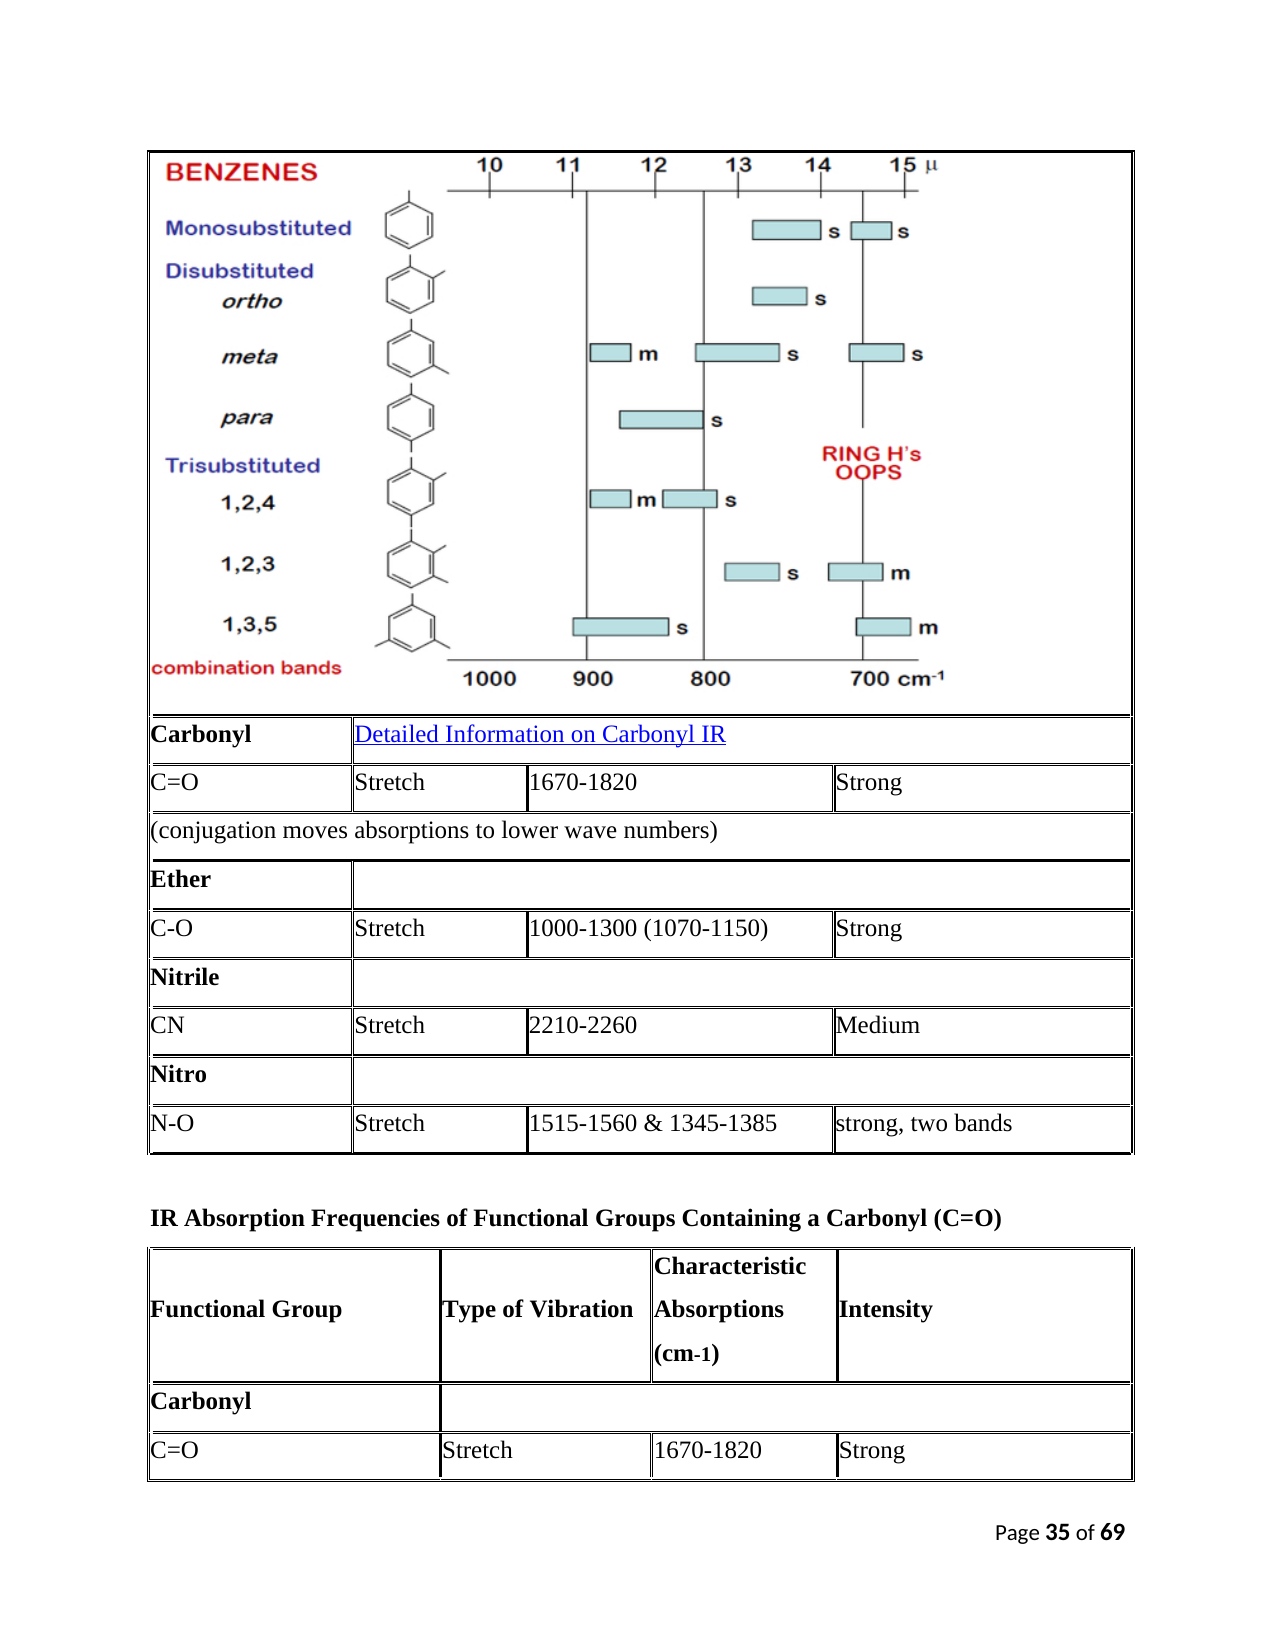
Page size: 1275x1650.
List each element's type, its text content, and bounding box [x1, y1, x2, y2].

table_cell IR Absorption Frequencies of Functional Groups Containing a Carbonyl (C=O) [149, 1152, 1133, 1247]
table_cell 1670-1820 [652, 1434, 837, 1479]
table_cell [354, 1054, 1132, 1103]
table_cell Strong [836, 908, 1132, 956]
table_cell Medium [834, 1006, 1133, 1054]
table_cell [150, 153, 1131, 714]
table_cell [442, 1381, 1132, 1431]
table_cell Stretch [354, 766, 526, 811]
table_cell C=O [149, 1431, 440, 1479]
picture [150, 154, 961, 700]
table_cell [354, 859, 1131, 908]
table_cell Stretch [354, 1009, 526, 1054]
table_cell Type of Vibration [442, 1250, 650, 1381]
table_cell Detailed Information on Carbonyl IR [354, 714, 1132, 762]
table_cell Stretch [354, 912, 526, 956]
table_cell CN [149, 1006, 353, 1054]
table_cell [354, 956, 1132, 1006]
table_cell (conjugation moves absorptions to lower wave numbers) [149, 811, 1133, 859]
table_cell Ether [150, 859, 351, 908]
table_cell Nitro [150, 1054, 351, 1103]
table_cell Strong [837, 1431, 1133, 1479]
table_cell Strong [836, 763, 1132, 811]
table_cell strong, two bands [836, 1104, 1132, 1152]
table_cell Stretch [440, 1434, 652, 1479]
table_cell Characteristic Absorptions (cm-1) [653, 1250, 836, 1381]
table_cell Nitrile [150, 956, 351, 1006]
table_cell Carbonyl [150, 714, 351, 762]
table_cell 1515-1560 & 1345-1385 [529, 1107, 832, 1152]
table_cell Stretch [354, 1107, 526, 1152]
table_cell 1000-1300 (1070-1150) [529, 912, 832, 956]
table_cell Functional Group [149, 1247, 440, 1381]
table_cell Carbonyl [150, 1381, 439, 1431]
table_cell C=O [150, 763, 351, 811]
table_cell 1670-1820 [529, 766, 832, 811]
table_cell N-O [150, 1104, 351, 1152]
table_cell Intensity [837, 1247, 1133, 1381]
table_cell 2210-2260 [529, 1009, 832, 1054]
table_cell C-O [150, 908, 351, 956]
